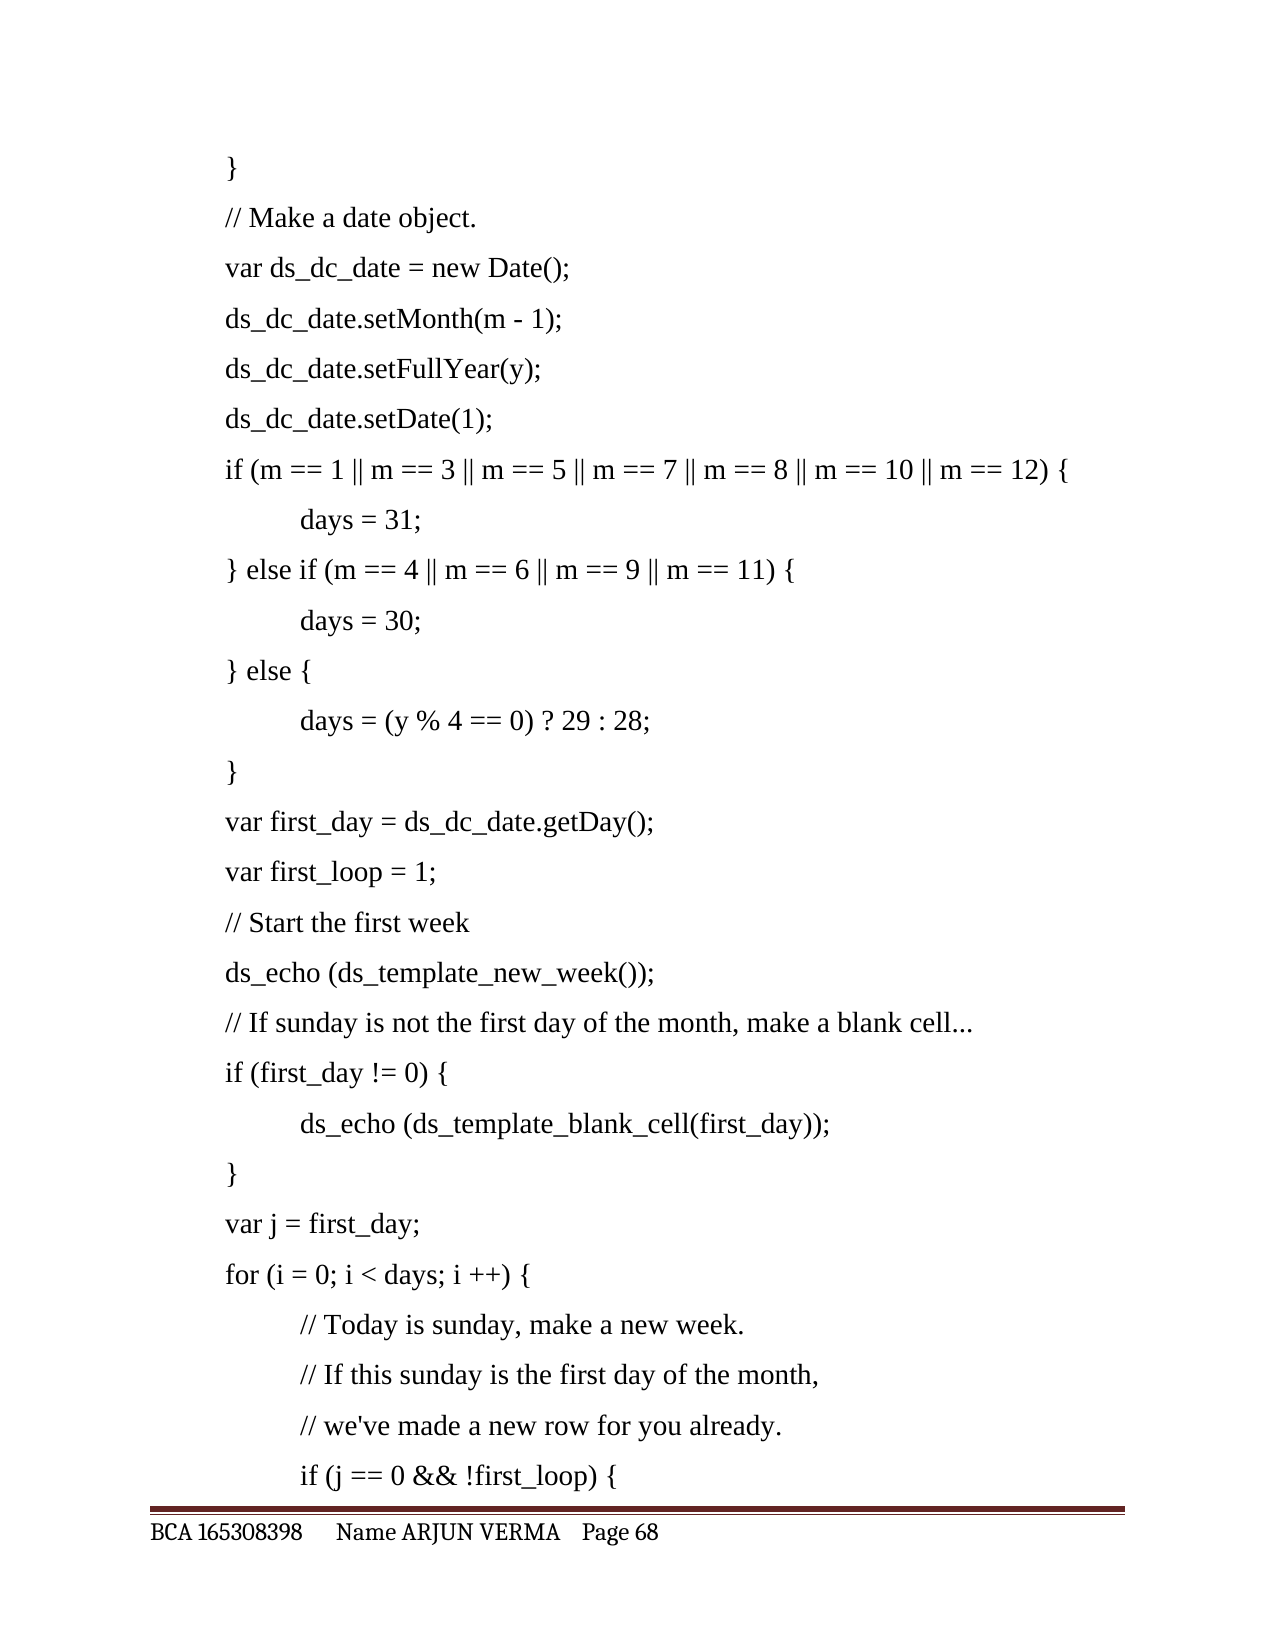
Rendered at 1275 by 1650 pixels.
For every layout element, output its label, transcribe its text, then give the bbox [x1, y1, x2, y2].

text } else { [150, 653, 1125, 687]
text var ds_dc_date = new Date(); [150, 251, 1125, 284]
text // If sunday is not the first day of the month, make a blank cell... [150, 1005, 1125, 1039]
text days = 30; [150, 603, 1125, 636]
text var first_loop = 1; [150, 854, 1125, 888]
text var first_day = ds_dc_date.getDay(); [150, 804, 1125, 838]
text // Make a date object. [150, 200, 1125, 234]
text ds_echo (ds_template_blank_cell(first_day)); [150, 1106, 1125, 1139]
text // we've made a new row for you already. [150, 1408, 1125, 1441]
text } else if (m == 4 || m == 6 || m == 9 || m == 11) { [150, 552, 1125, 586]
text // If this sunday is the first day of the month, [150, 1357, 1125, 1391]
text } [150, 1156, 1125, 1190]
text ds_dc_date.setMonth(m - 1); [150, 301, 1125, 334]
text if (m == 1 || m == 3 || m == 5 || m == 7 || m == 8 || m == 10 || m == 12) { [150, 452, 1125, 485]
text // Today is sunday, make a new week. [150, 1307, 1125, 1341]
text ds_echo (ds_template_new_week()); [150, 955, 1125, 988]
text days = (y % 4 == 0) ? 29 : 28; [150, 703, 1125, 737]
text } [150, 754, 1125, 787]
text var j = first_day; [150, 1207, 1125, 1240]
text if (j == 0 && !first_loop) { [150, 1458, 1125, 1492]
text // Start the first week [150, 905, 1125, 938]
text if (first_day != 0) { [150, 1056, 1125, 1089]
text } [150, 150, 1125, 183]
text days = 31; [150, 502, 1125, 536]
text for (i = 0; i < days; i ++) { [150, 1257, 1125, 1290]
text ds_dc_date.setFullYear(y); [150, 351, 1125, 385]
text ds_dc_date.setDate(1); [150, 402, 1125, 435]
